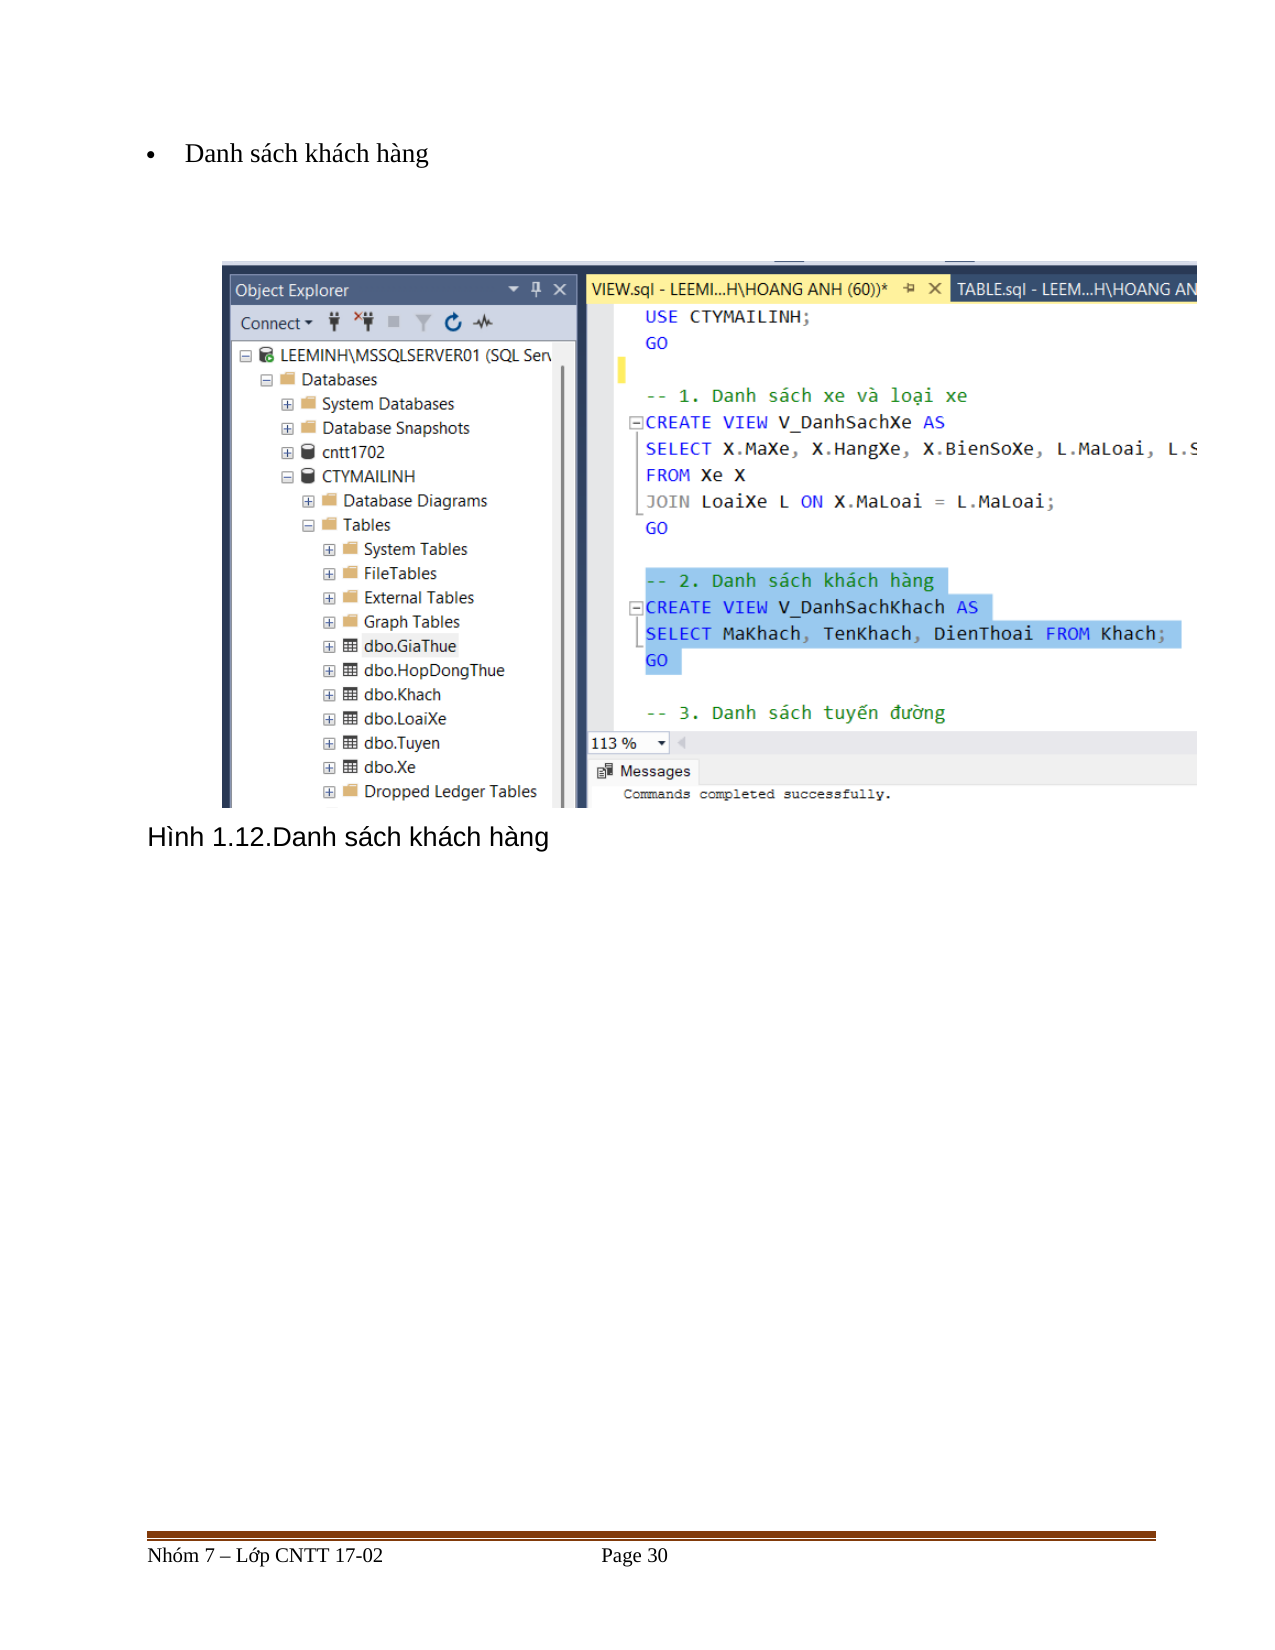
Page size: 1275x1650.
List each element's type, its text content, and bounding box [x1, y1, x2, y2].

text Danh sách khách hàng [147, 137, 1156, 168]
picture [222, 261, 1197, 808]
text Hình 1.12.Danh sách khách hàng [147, 821, 1156, 852]
